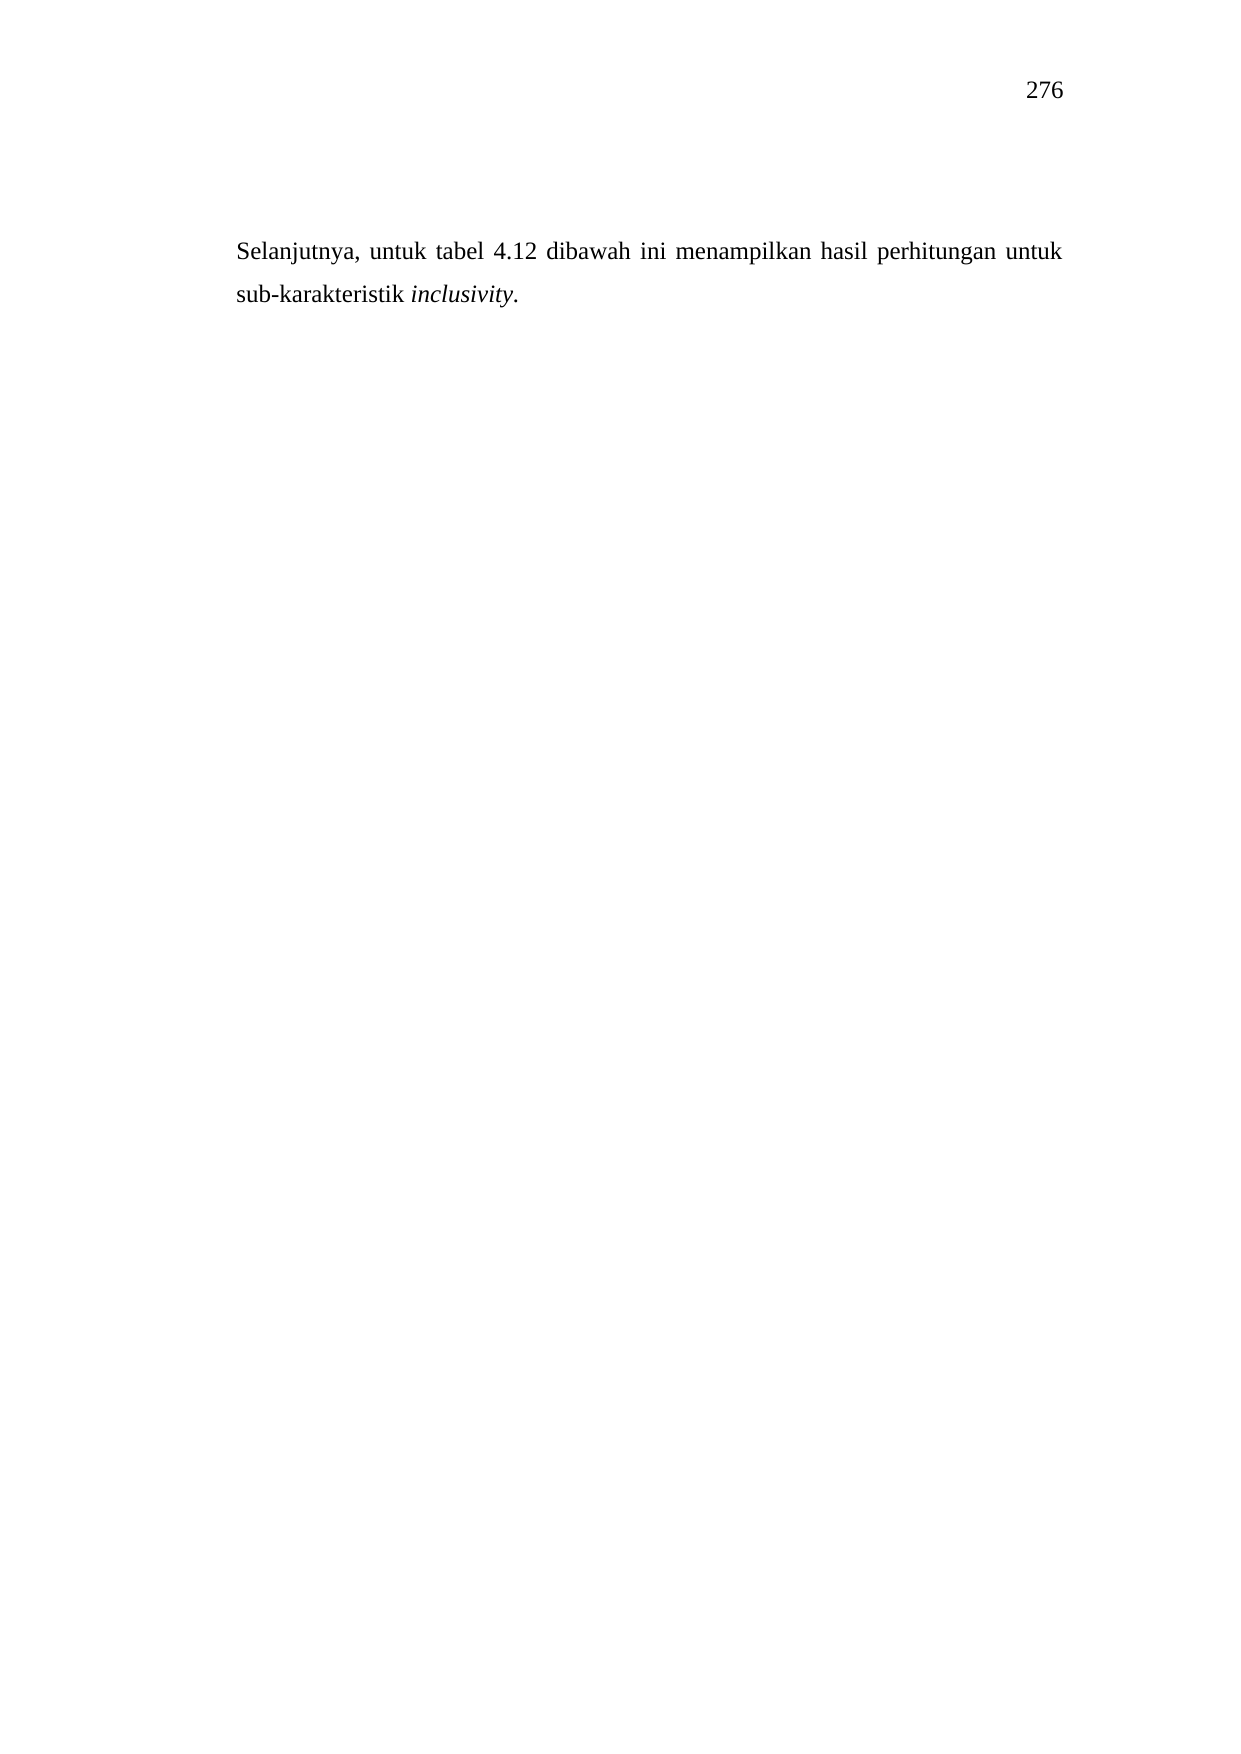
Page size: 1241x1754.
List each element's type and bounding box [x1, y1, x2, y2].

text [236, 236, 1063, 308]
